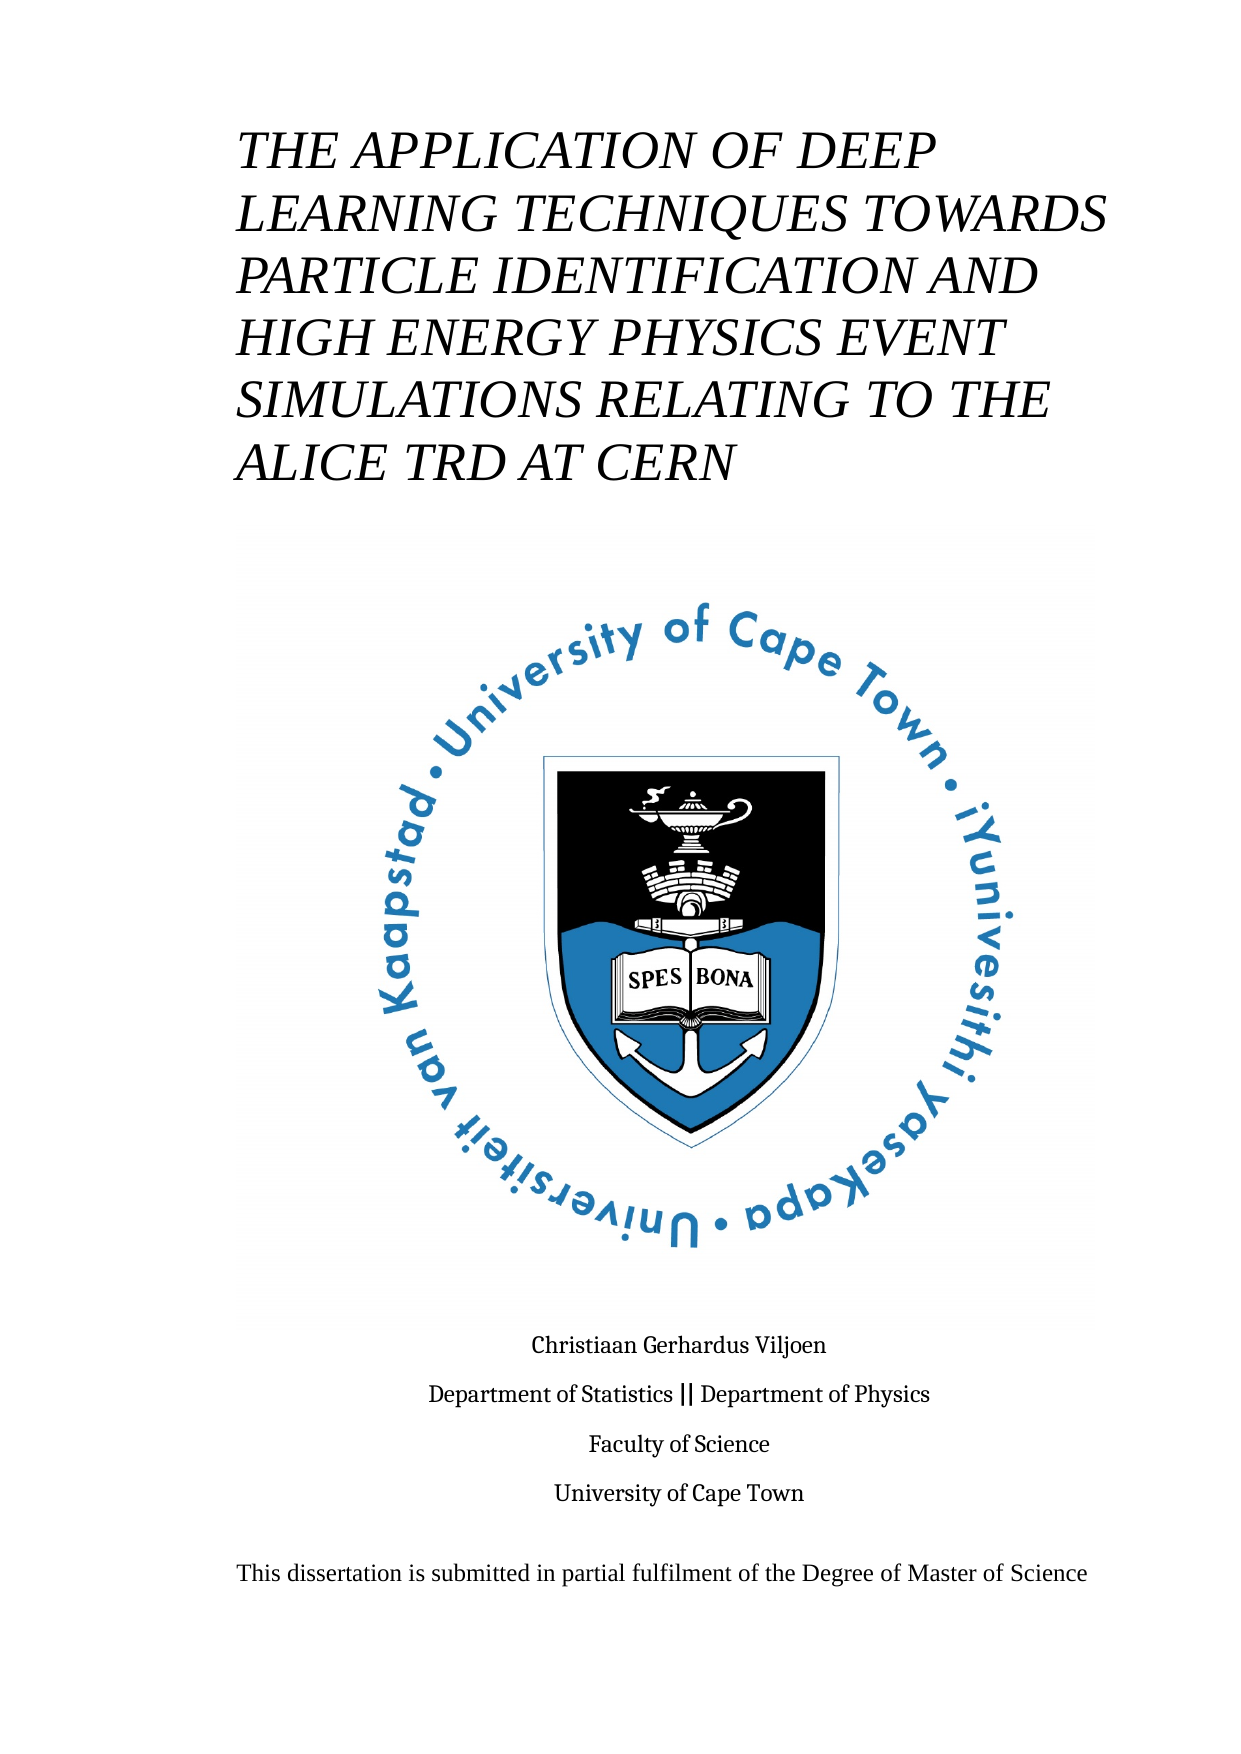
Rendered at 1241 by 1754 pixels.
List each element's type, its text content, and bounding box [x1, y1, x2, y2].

title THE APPLICATION OF DEEP LEARNING TECHNIQUES TOWARDS PARTICLE IDENTIFICATION AND HIGH ENERGY PHYSICS EVENT SIMULATIONS RELATING TO THE ALICE TRD AT CERN [236, 118, 1122, 492]
picture [236, 523, 1096, 1331]
text Department of Statistics || Department of Physics [236, 1380, 1122, 1409]
text This dissertation is submitted in partial fulfilment of the Degree of Master of Science [236, 1558, 1122, 1586]
text University of Cape Town [236, 1479, 1122, 1508]
text Faculty of Science [236, 1430, 1122, 1458]
